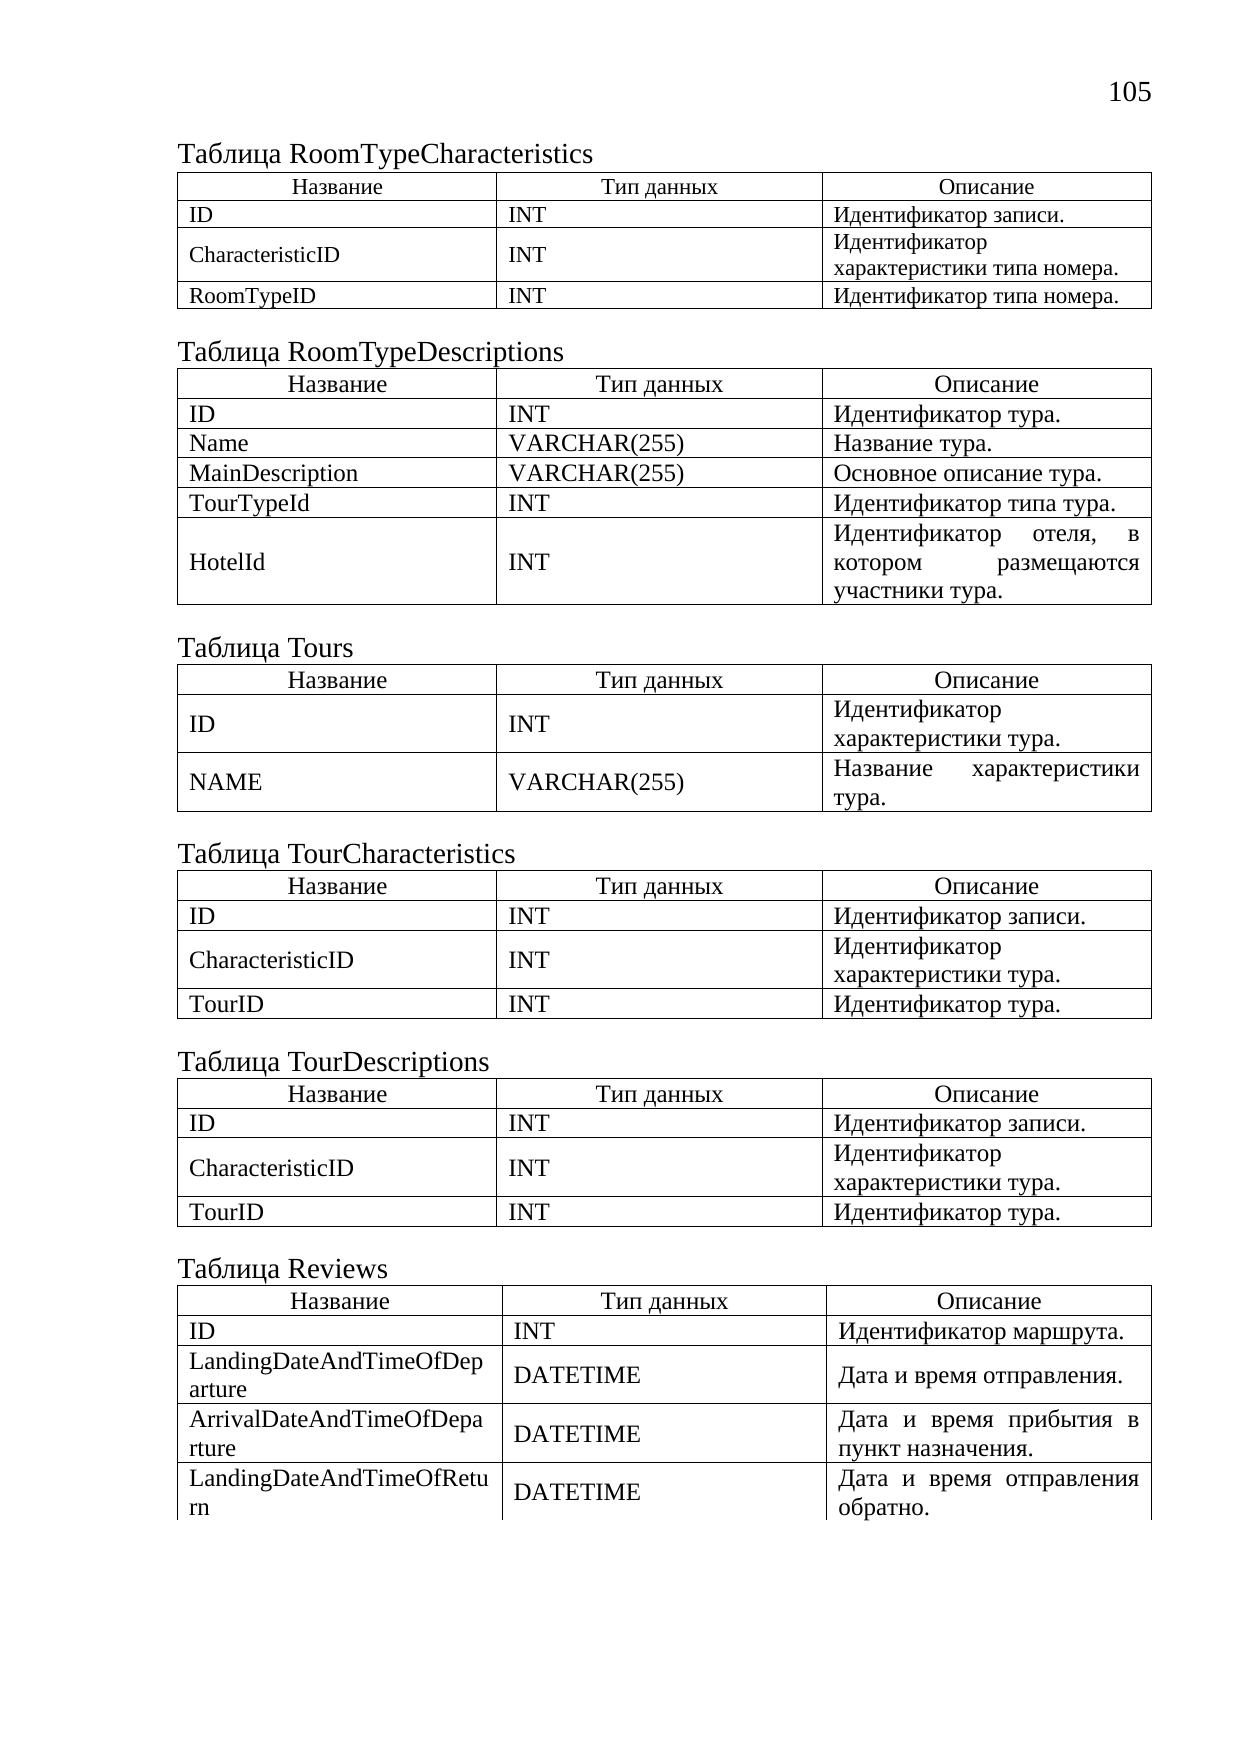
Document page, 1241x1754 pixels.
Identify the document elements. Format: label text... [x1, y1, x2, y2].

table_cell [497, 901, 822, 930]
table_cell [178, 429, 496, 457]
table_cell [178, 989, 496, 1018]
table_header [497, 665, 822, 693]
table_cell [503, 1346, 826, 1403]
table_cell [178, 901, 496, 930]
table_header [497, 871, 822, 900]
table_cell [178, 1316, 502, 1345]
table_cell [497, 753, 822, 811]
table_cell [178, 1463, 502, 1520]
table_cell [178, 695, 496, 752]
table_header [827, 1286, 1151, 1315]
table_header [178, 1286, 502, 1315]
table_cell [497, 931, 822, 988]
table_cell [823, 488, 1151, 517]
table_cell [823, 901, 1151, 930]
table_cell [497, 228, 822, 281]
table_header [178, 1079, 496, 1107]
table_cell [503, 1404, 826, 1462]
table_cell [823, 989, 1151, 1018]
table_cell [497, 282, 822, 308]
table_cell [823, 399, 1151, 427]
text Таблица Tours [177, 630, 1152, 664]
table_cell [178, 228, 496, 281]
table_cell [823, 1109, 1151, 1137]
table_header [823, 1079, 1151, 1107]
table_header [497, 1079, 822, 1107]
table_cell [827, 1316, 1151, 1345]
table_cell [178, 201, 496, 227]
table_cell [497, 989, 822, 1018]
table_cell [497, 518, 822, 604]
text Таблица RoomTypeDescriptions [177, 334, 1152, 368]
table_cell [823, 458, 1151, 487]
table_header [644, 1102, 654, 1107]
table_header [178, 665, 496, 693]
text Таблица TourDescriptions [177, 1044, 1152, 1078]
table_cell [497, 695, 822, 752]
text Таблица TourCharacteristics [177, 837, 1152, 870]
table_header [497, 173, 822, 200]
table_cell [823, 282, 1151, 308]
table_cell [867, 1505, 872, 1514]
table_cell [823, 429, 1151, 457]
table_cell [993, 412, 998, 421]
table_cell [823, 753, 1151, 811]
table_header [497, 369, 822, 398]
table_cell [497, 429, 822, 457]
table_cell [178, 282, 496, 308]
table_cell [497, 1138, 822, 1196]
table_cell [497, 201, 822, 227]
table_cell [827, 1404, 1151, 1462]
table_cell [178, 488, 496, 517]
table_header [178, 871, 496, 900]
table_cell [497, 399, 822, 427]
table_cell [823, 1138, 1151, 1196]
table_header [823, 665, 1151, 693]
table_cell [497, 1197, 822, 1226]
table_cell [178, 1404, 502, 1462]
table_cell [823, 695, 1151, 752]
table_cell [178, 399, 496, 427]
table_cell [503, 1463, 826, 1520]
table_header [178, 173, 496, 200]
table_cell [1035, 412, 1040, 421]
text Таблица RoomTypeCharacteristics [177, 136, 1152, 170]
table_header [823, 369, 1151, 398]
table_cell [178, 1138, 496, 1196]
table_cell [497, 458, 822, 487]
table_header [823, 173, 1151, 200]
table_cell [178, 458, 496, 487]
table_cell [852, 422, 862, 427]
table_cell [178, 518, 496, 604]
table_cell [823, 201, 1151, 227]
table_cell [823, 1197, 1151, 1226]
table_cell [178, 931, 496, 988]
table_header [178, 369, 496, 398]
text Таблица Reviews [177, 1252, 1152, 1285]
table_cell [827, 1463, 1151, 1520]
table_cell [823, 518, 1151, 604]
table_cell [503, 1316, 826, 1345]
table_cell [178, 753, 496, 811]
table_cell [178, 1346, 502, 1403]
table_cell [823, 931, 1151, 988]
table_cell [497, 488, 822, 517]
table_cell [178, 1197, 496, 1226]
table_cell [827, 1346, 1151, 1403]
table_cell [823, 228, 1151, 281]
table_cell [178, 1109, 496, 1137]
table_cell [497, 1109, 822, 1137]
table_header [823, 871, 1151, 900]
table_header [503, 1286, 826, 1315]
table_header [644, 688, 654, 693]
